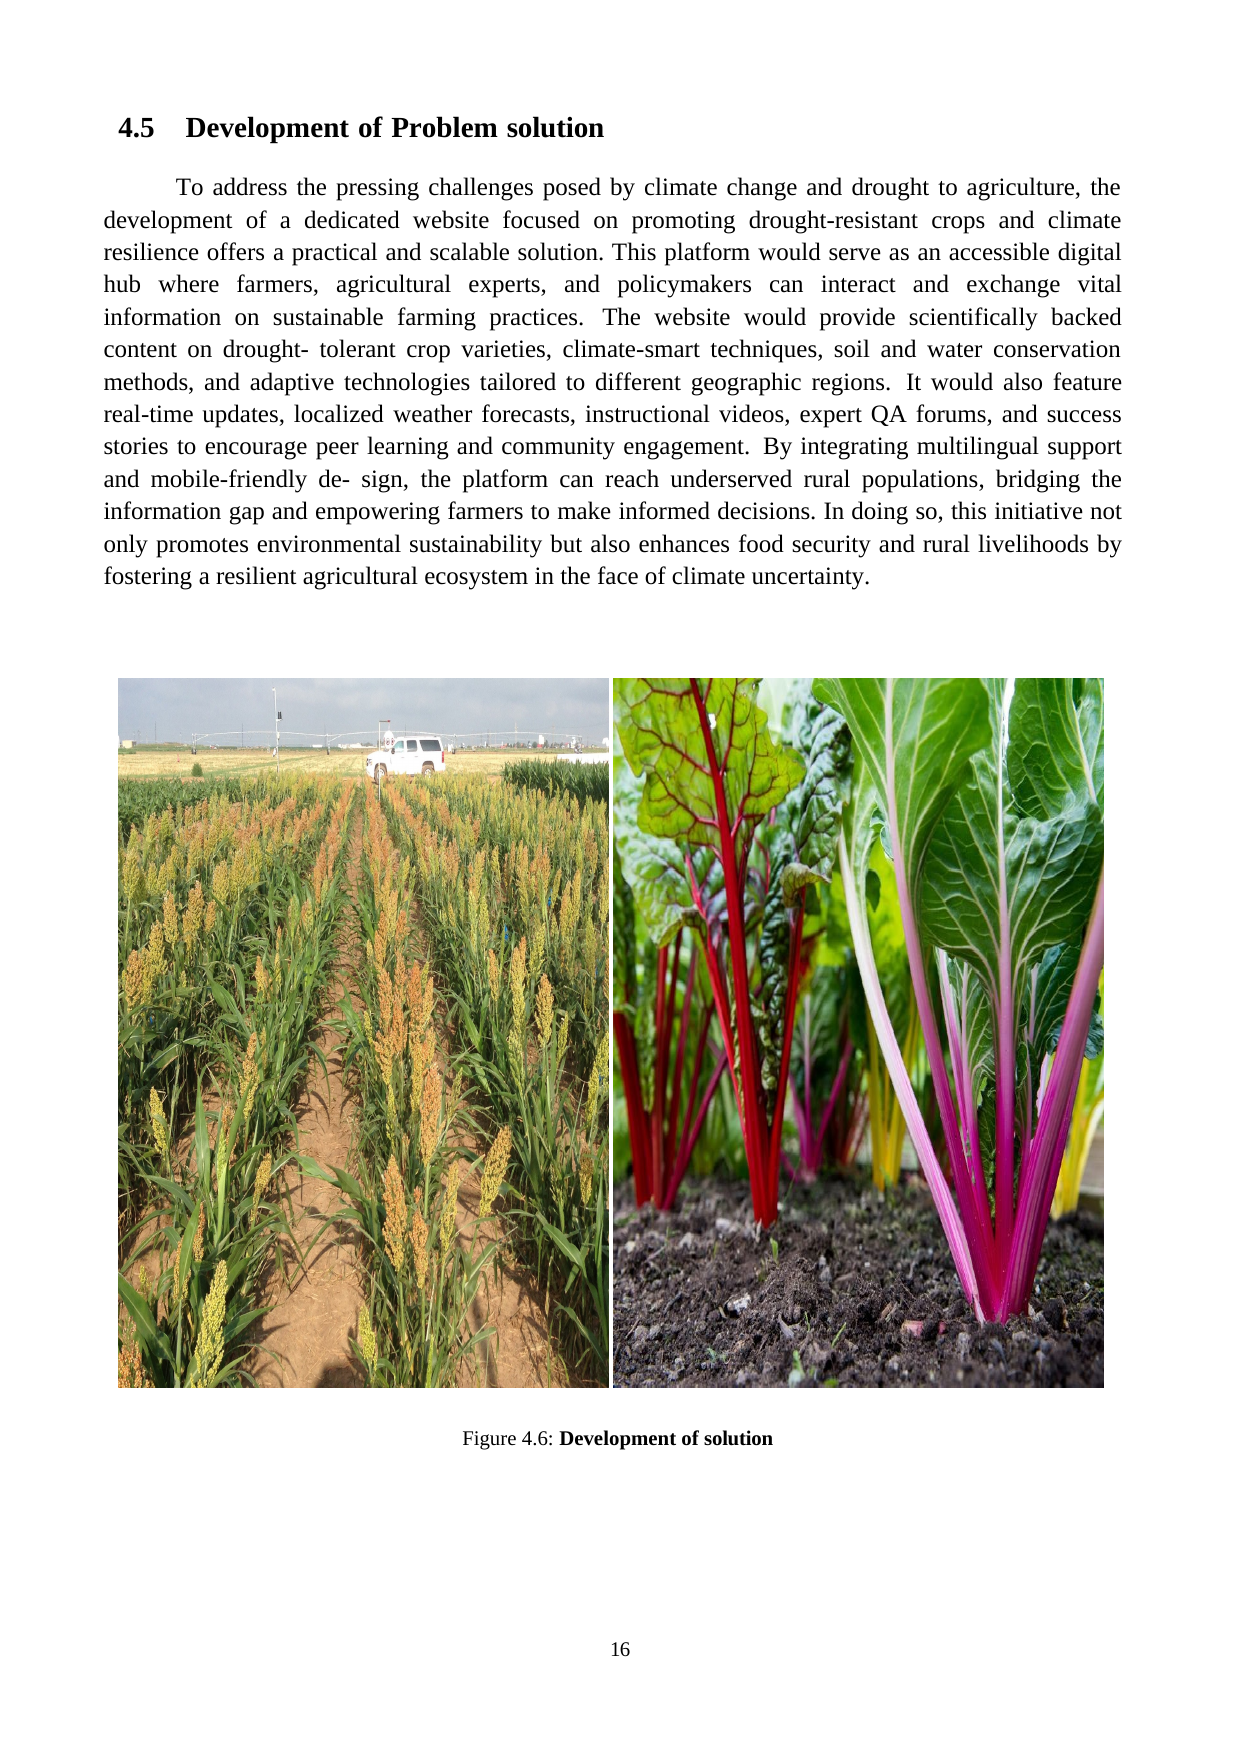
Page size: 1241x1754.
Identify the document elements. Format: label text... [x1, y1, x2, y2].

subtitle Development of Problem solution [118, 110, 1152, 143]
text To address the pressing challenges posed by climate change and drought to agriculture, the development of a dedicated website focused on promoting drought-resistant crops and climate resilience offers a practical and scalable solution. This platform would serve as an accessible digital hub where farmers, agricultural experts, and policymakers can interact and exchange vital information on sustainable farming practices. The website would provide scientifically backed content on drought- tolerant crop varieties, climate-smart techniques, soil and water conservation methods, and adaptive technologies tailored to different geographic regions. It would also feature real-time updates, localized weather forecasts, instructional videos, expert QA forums, and success stories to encourage peer learning and community engagement. By integrating multilingual support and mobile-friendly de- sign, the platform can reach underserved rural populations, bridging the information gap and empowering farmers to make informed decisions. In doing so, this initiative not only promotes environmental sustainability but also enhances food security and rural livelihoods by fostering a resilient agricultural ecosystem in the face of climate uncertainty. [103, 172, 1122, 590]
picture [613, 678, 1104, 1388]
picture [118, 678, 609, 1388]
text Figure 4.6: Development of solution [103, 1426, 1132, 1450]
